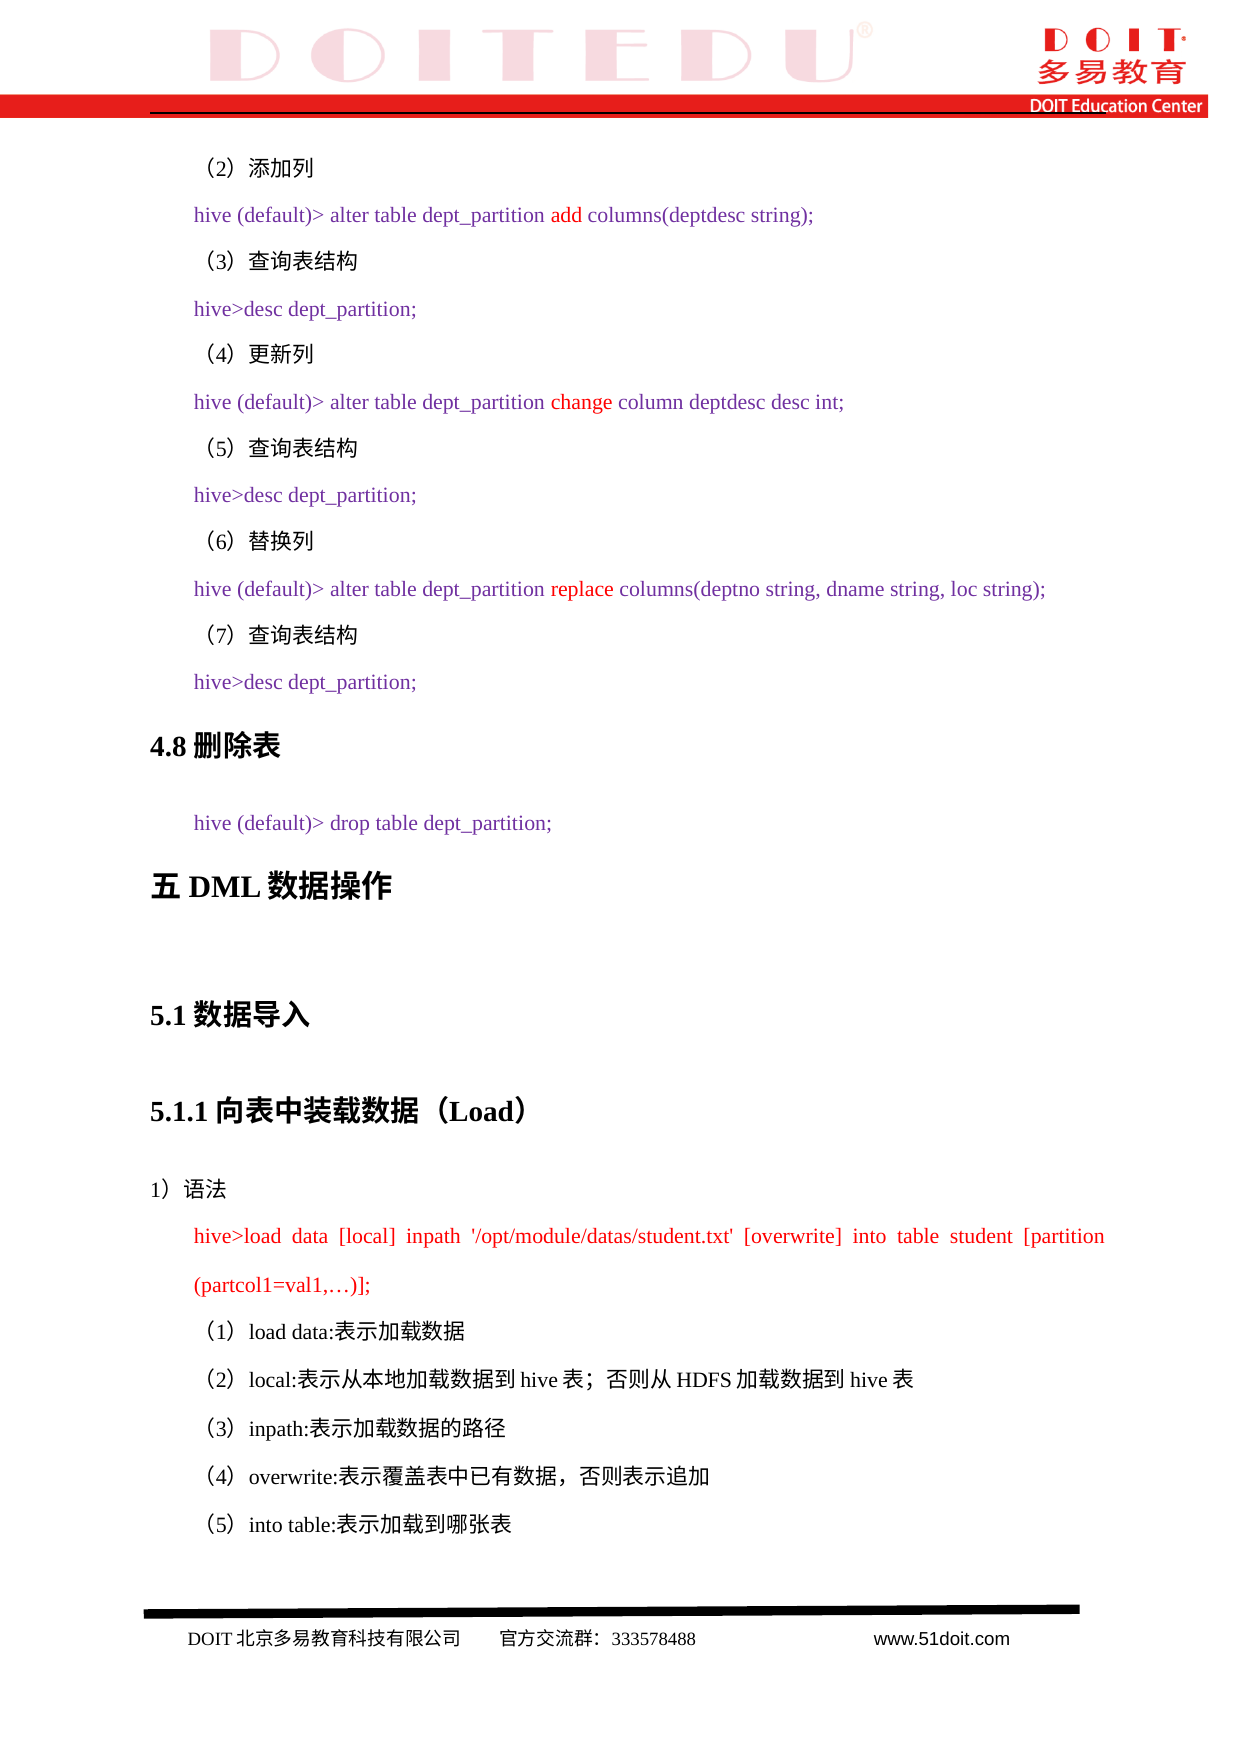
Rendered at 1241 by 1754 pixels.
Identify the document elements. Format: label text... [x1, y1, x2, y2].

text hive>desc dept_partition; [150, 292, 1106, 324]
text （3）inpath:表示加载数据的路径 [194, 1410, 1106, 1443]
text （4）overwrite:表示覆盖表中已有数据，否则表示追加 [194, 1459, 1106, 1491]
text （7）查询表结构 [150, 617, 1106, 650]
text （5）查询表结构 [150, 430, 1106, 463]
text hive>desc dept_partition; [150, 479, 1106, 511]
text （2）local:表示从本地加载数据到hive表；否则从HDFS加载数据到hive表 [194, 1362, 1106, 1394]
text hive (default)> alter table dept_partition add columns(deptdesc string); [150, 198, 1106, 231]
text （1）load data:表示加载数据 [194, 1314, 1106, 1346]
text （2）添加列 [150, 150, 1106, 183]
text （3）查询表结构 [150, 243, 1106, 276]
subtitle 4.8 删除表 [150, 711, 1106, 776]
text hive (default)> alter table dept_partition replace columns(deptno string, dname string, loc string); [150, 572, 1106, 605]
text hive>desc dept_partition; [150, 666, 1106, 698]
subtitle 5.1.1 向表中装载数据（Load） [150, 1076, 1106, 1141]
text （4）更新列 [150, 337, 1106, 369]
subtitle 5.1 数据导入 [150, 980, 1106, 1045]
text hive>load data [local] inpath '/opt/module/datas/student.txt' [overwrite] into table student [partition (partcol1=val1,…)]; [194, 1220, 1106, 1301]
text （6）替换列 [150, 524, 1106, 556]
text hive (default)> drop table dept_partition; [194, 807, 1106, 839]
picture [0, 14, 1209, 118]
subtitle 五 DML数据操作 [150, 852, 1106, 917]
text hive (default)> alter table dept_partition change column deptdesc desc int; [150, 385, 1106, 418]
text （5）into table:表示加载到哪张表 [194, 1507, 1106, 1539]
text 1）语法 [150, 1172, 1106, 1204]
